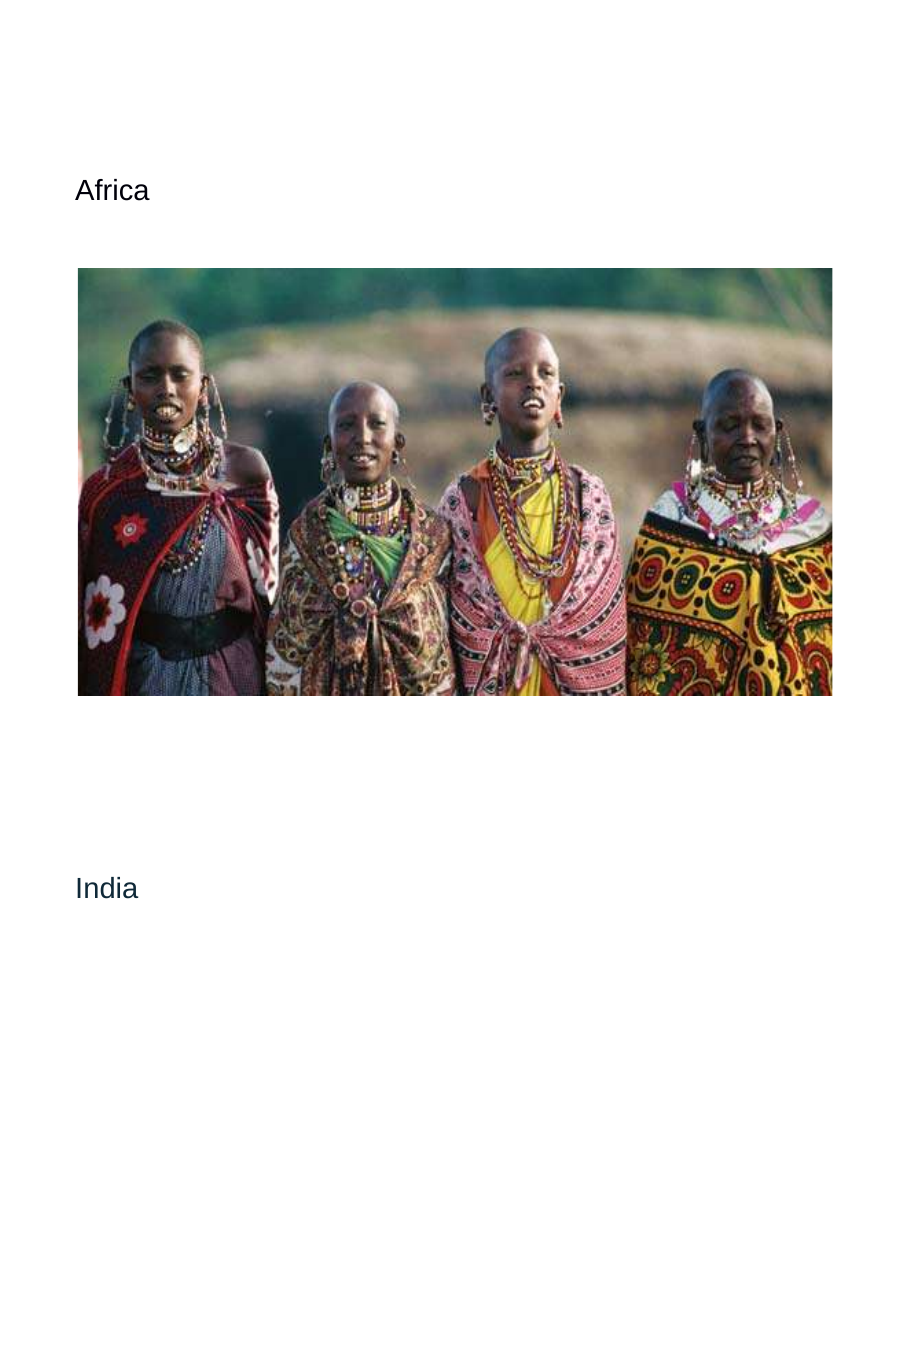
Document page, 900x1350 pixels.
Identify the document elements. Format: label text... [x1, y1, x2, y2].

picture [77, 268, 833, 696]
text Africa [75, 172, 825, 206]
text India [75, 871, 825, 904]
